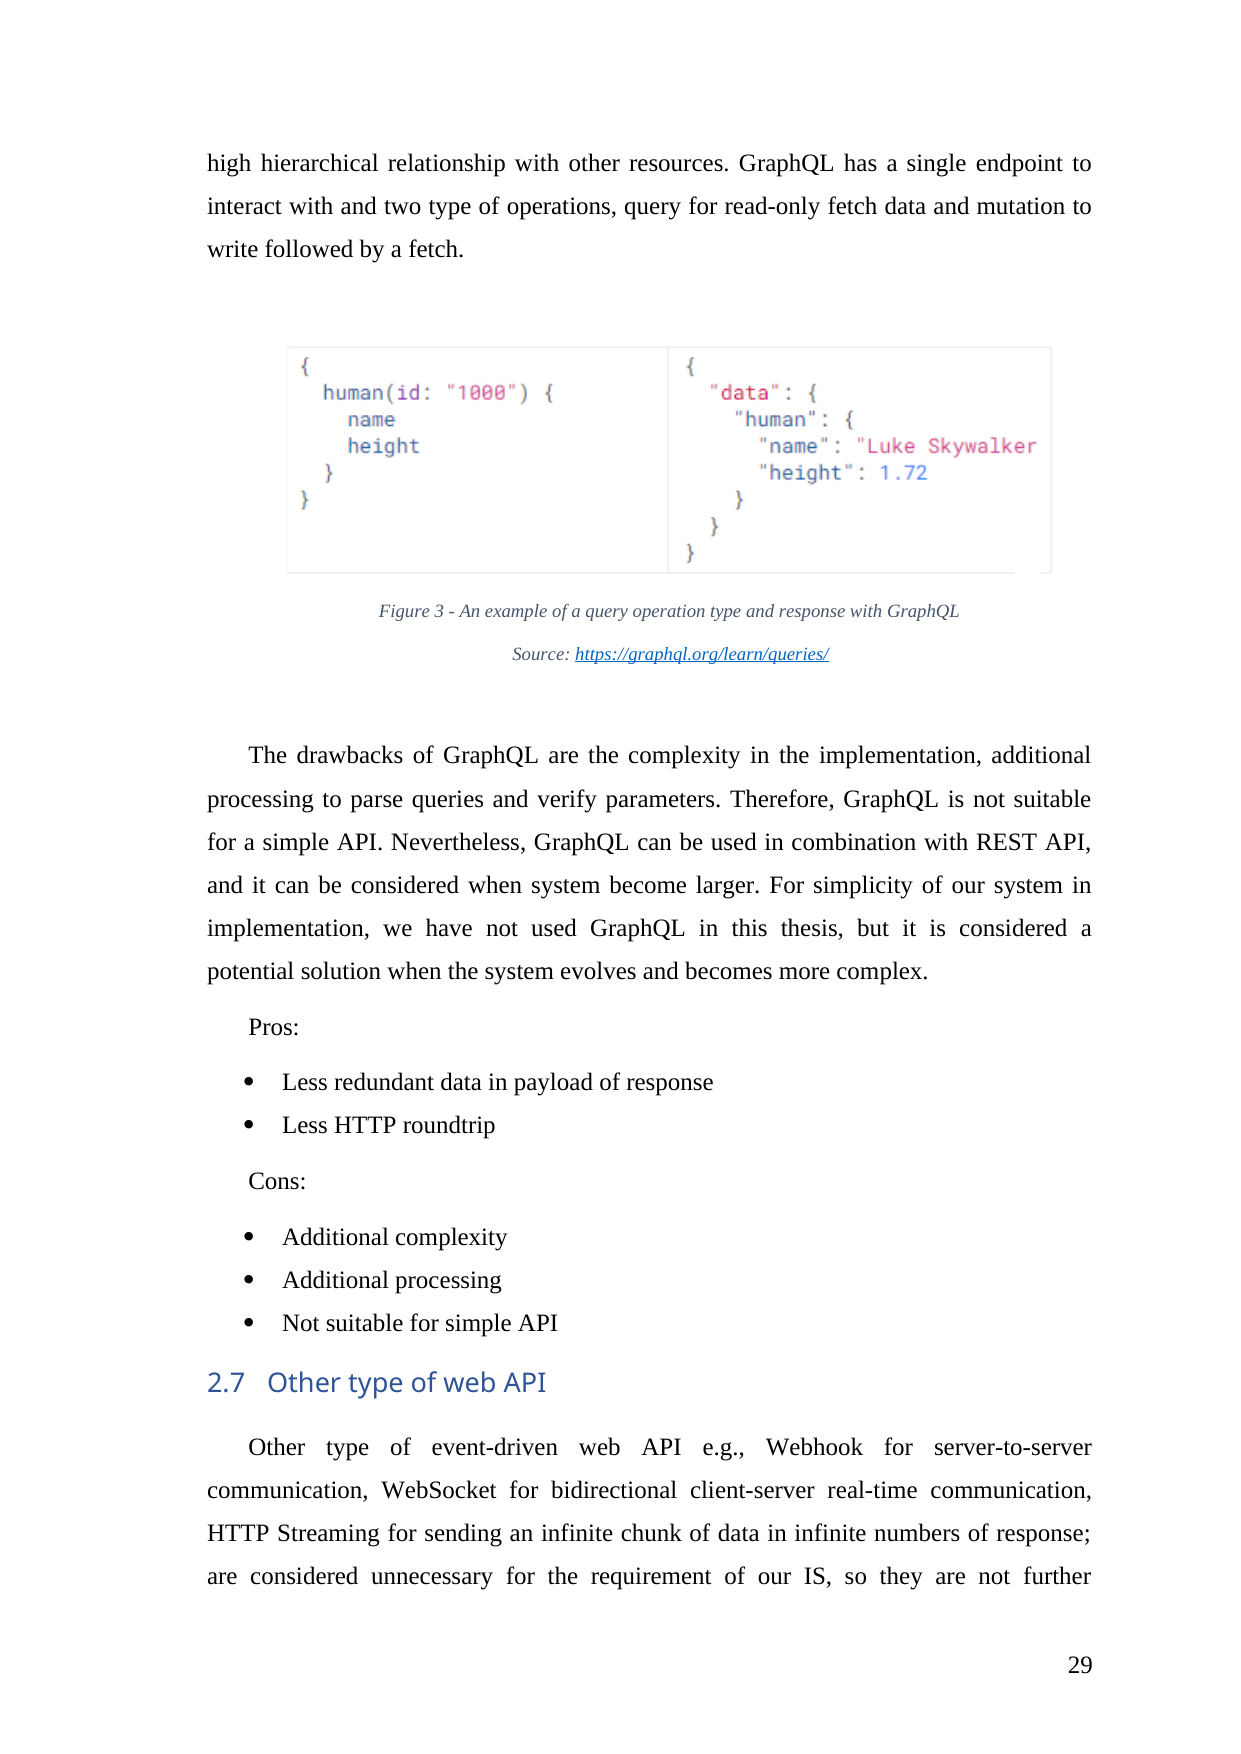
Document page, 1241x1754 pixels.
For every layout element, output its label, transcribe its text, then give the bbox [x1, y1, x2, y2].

text Source: https://graphql.org/learn/queries/ [207, 643, 1092, 664]
subtitle Other type of web API [207, 1364, 1092, 1401]
text The drawbacks of GraphQL are the complexity in the implementation, additional processing to parse queries and verify parameters. Therefore, GraphQL is not suitable for a simple API. Nevertheless, GraphQL can be used in combination with REST API, and it can be considered when system become larger. For simplicity of our system in implementation, we have not used GraphQL in this thesis, but it is considered a potential solution when the system evolves and becomes more complex. [207, 741, 1092, 985]
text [207, 1432, 1092, 1590]
list Additional processing [244, 1265, 1092, 1294]
picture [286, 345, 1054, 574]
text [207, 148, 1092, 263]
text Pros: [207, 1012, 1092, 1041]
list Less redundant data in payload of response [244, 1067, 1092, 1096]
text Cons: [207, 1166, 1092, 1195]
list Less HTTP roundtrip [244, 1111, 1092, 1139]
list Additional complexity [244, 1222, 1092, 1251]
list Not suitable for simple API [244, 1308, 1092, 1337]
